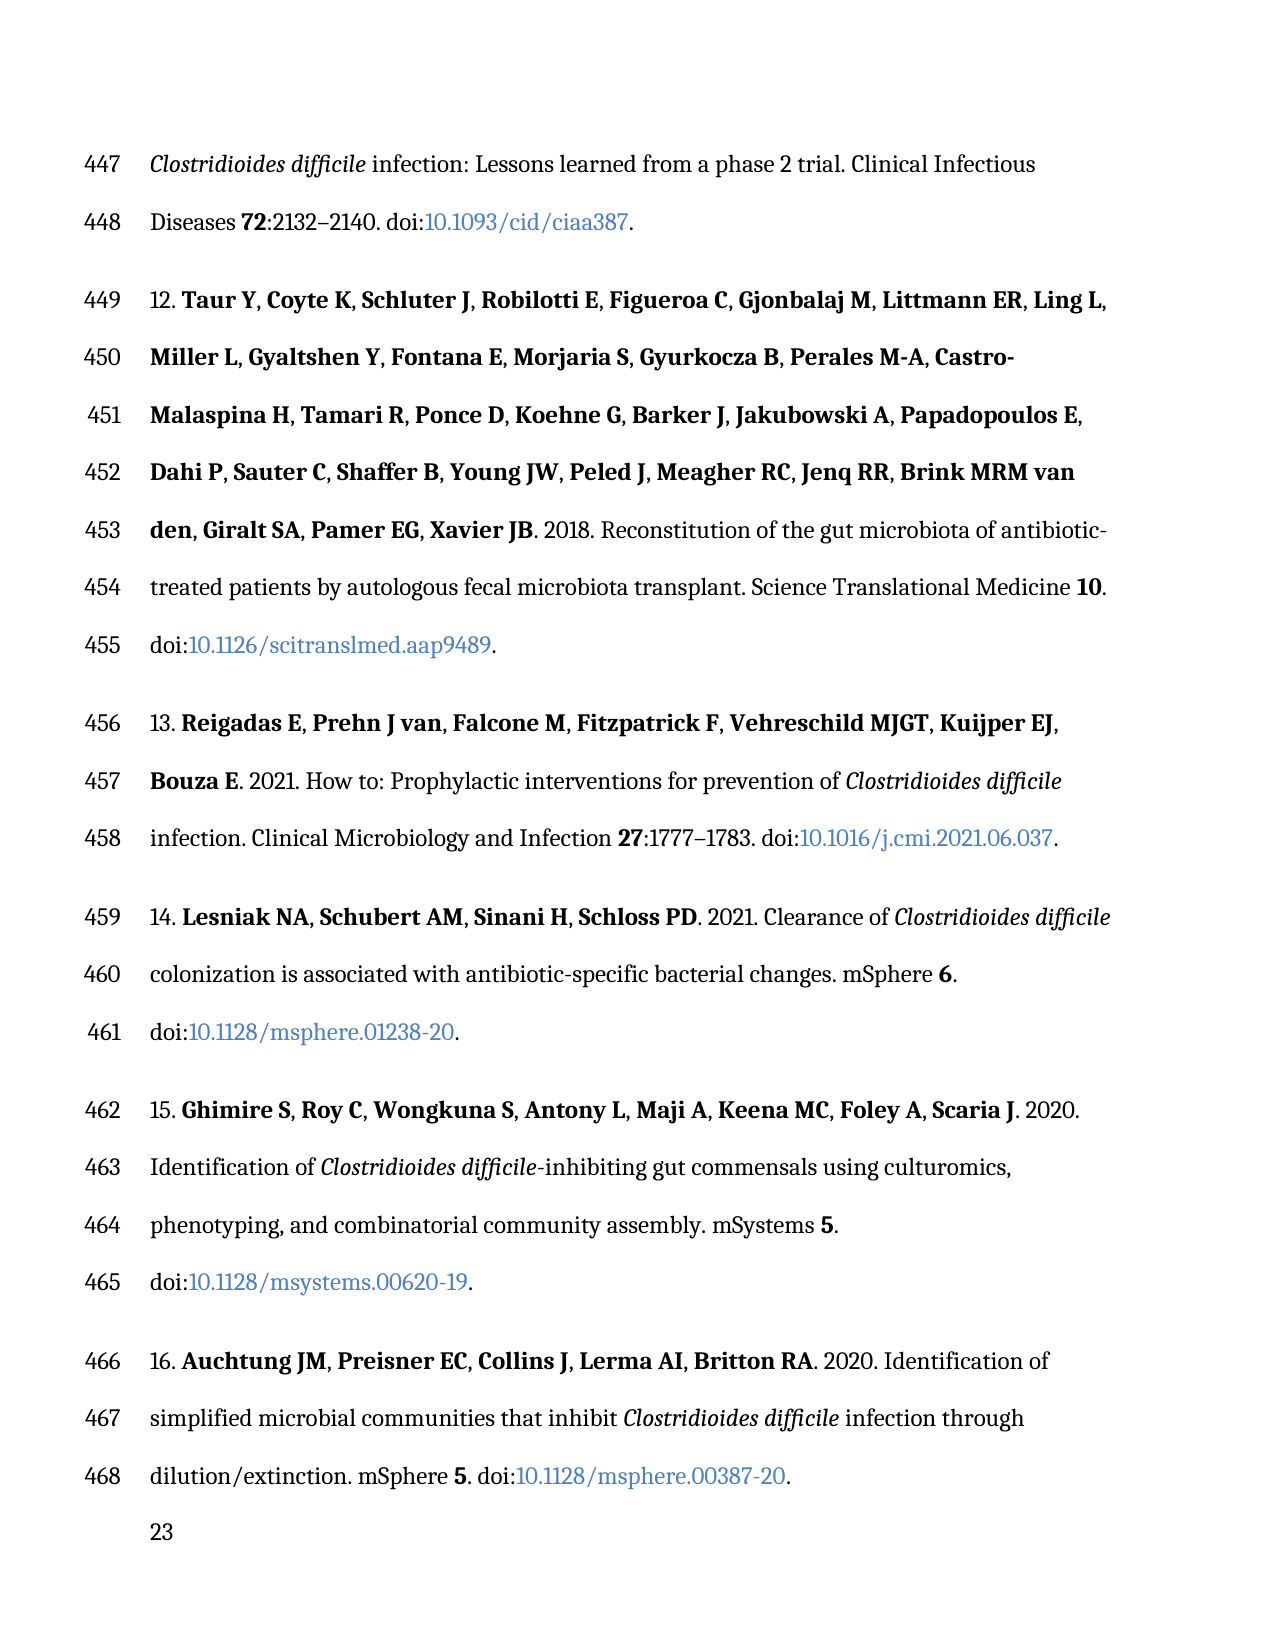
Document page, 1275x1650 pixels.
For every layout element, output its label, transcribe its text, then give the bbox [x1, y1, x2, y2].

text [150, 150, 1125, 236]
text 14. Lesniak NA, Schubert AM, Sinani H, Schloss PD. 2021. Clearance of Clostridioides difficile colonization is associated with antibiotic-specific bacterial changes. mSphere 6. doi:10.1128/msphere.01238-20. [150, 902, 1125, 1046]
text 15. Ghimire S, Roy C, Wongkuna S, Antony L, Maji A, Keena MC, Foley A, Scaria J. 2020. Identification of Clostridioides difficile-inhibiting gut commensals using culturomics, phenotyping, and combinatorial community assembly. mSystems 5. doi:10.1128/msystems.00620-19. [150, 1096, 1125, 1297]
text 13. Reigadas E, Prehn J van, Falcone M, Fitzpatrick F, Vehreschild MJGT, Kuijper EJ, Bouza E. 2021. How to: Prophylactic interventions for prevention of Clostridioides difficile infection. Clinical Microbiology and Infection 27:1777–1783. doi:10.1016/j.cmi.2021.06.037. [150, 709, 1125, 853]
text 12. Taur Y, Coyte K, Schluter J, Robilotti E, Figueroa C, Gjonbalaj M, Littmann ER, Ling L, Miller L, Gyaltshen Y, Fontana E, Morjaria S, Gyurkocza B, Perales M-A, Castro-Malaspina H, Tamari R, Ponce D, Koehne G, Barker J, Jakubowski A, Papadopoulos E, Dahi P, Sauter C, Shaffer B, Young JW, Peled J, Meagher RC, Jenq RR, Brink MRM van den, Giralt SA, Pamer EG, Xavier JB. 2018. Reconstitution of the gut microbiota of antibiotic-treated patients by autologous fecal microbiota transplant. Science Translational Medicine 10. doi:10.1126/scitranslmed.aap9489. [150, 286, 1125, 659]
text 16. Auchtung JM, Preisner EC, Collins J, Lerma AI, Britton RA. 2020. Identification of simplified microbial communities that inhibit Clostridioides difficile infection through dilution/extinction. mSphere 5. doi:10.1128/msphere.00387-20. [150, 1347, 1125, 1490]
